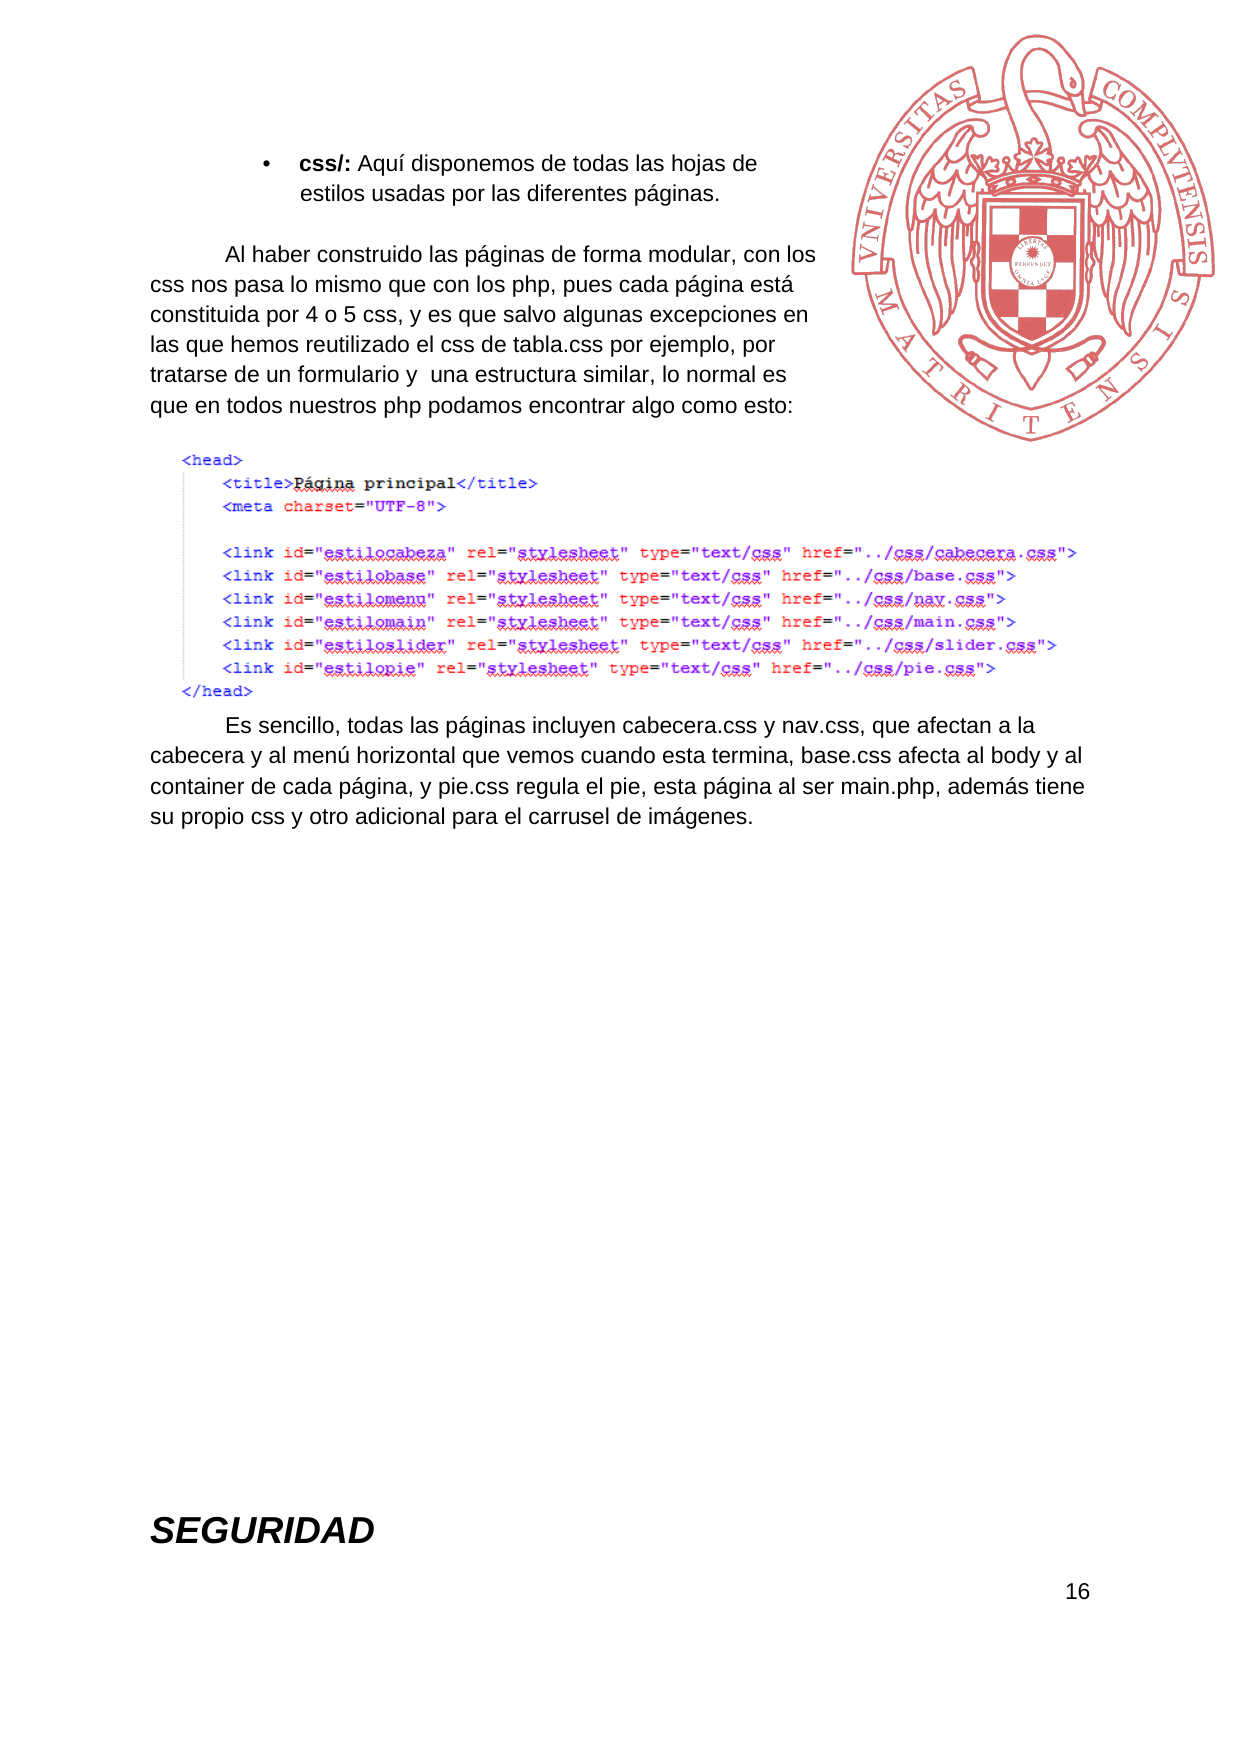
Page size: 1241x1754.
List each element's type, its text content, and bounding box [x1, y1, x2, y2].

picture [150, 452, 1091, 709]
text Es sencillo, todas las páginas incluyen cabecera.css y nav.css, que afectan a la cabecera y al menú horizontal que vemos cuando esta termina, base.css afecta al body y al container de cada página, y pie.css regula el pie, esta página al ser main.php, además tiene su propio css y otro adicional para el carrusel de imágenes. [150, 712, 1090, 829]
text • css/: Aquí disponemos de todas las hojas de estilos usadas por las diferentes páginas. [262, 150, 1090, 207]
text Al haber construido las páginas de forma modular, con los css nos pasa lo mismo que con los php, pues cada página está constituida por 4 o 5 css, y es que salvo algunas excepciones en las que hemos reutilizado el css de tabla.css por ejemplo, por tratarse de un formulario y una estructura similar, lo normal es que en todos nuestros php podamos encontrar algo como esto: [150, 241, 1090, 418]
text SEGURIDAD [150, 1508, 1090, 1551]
picture [823, 28, 1240, 445]
